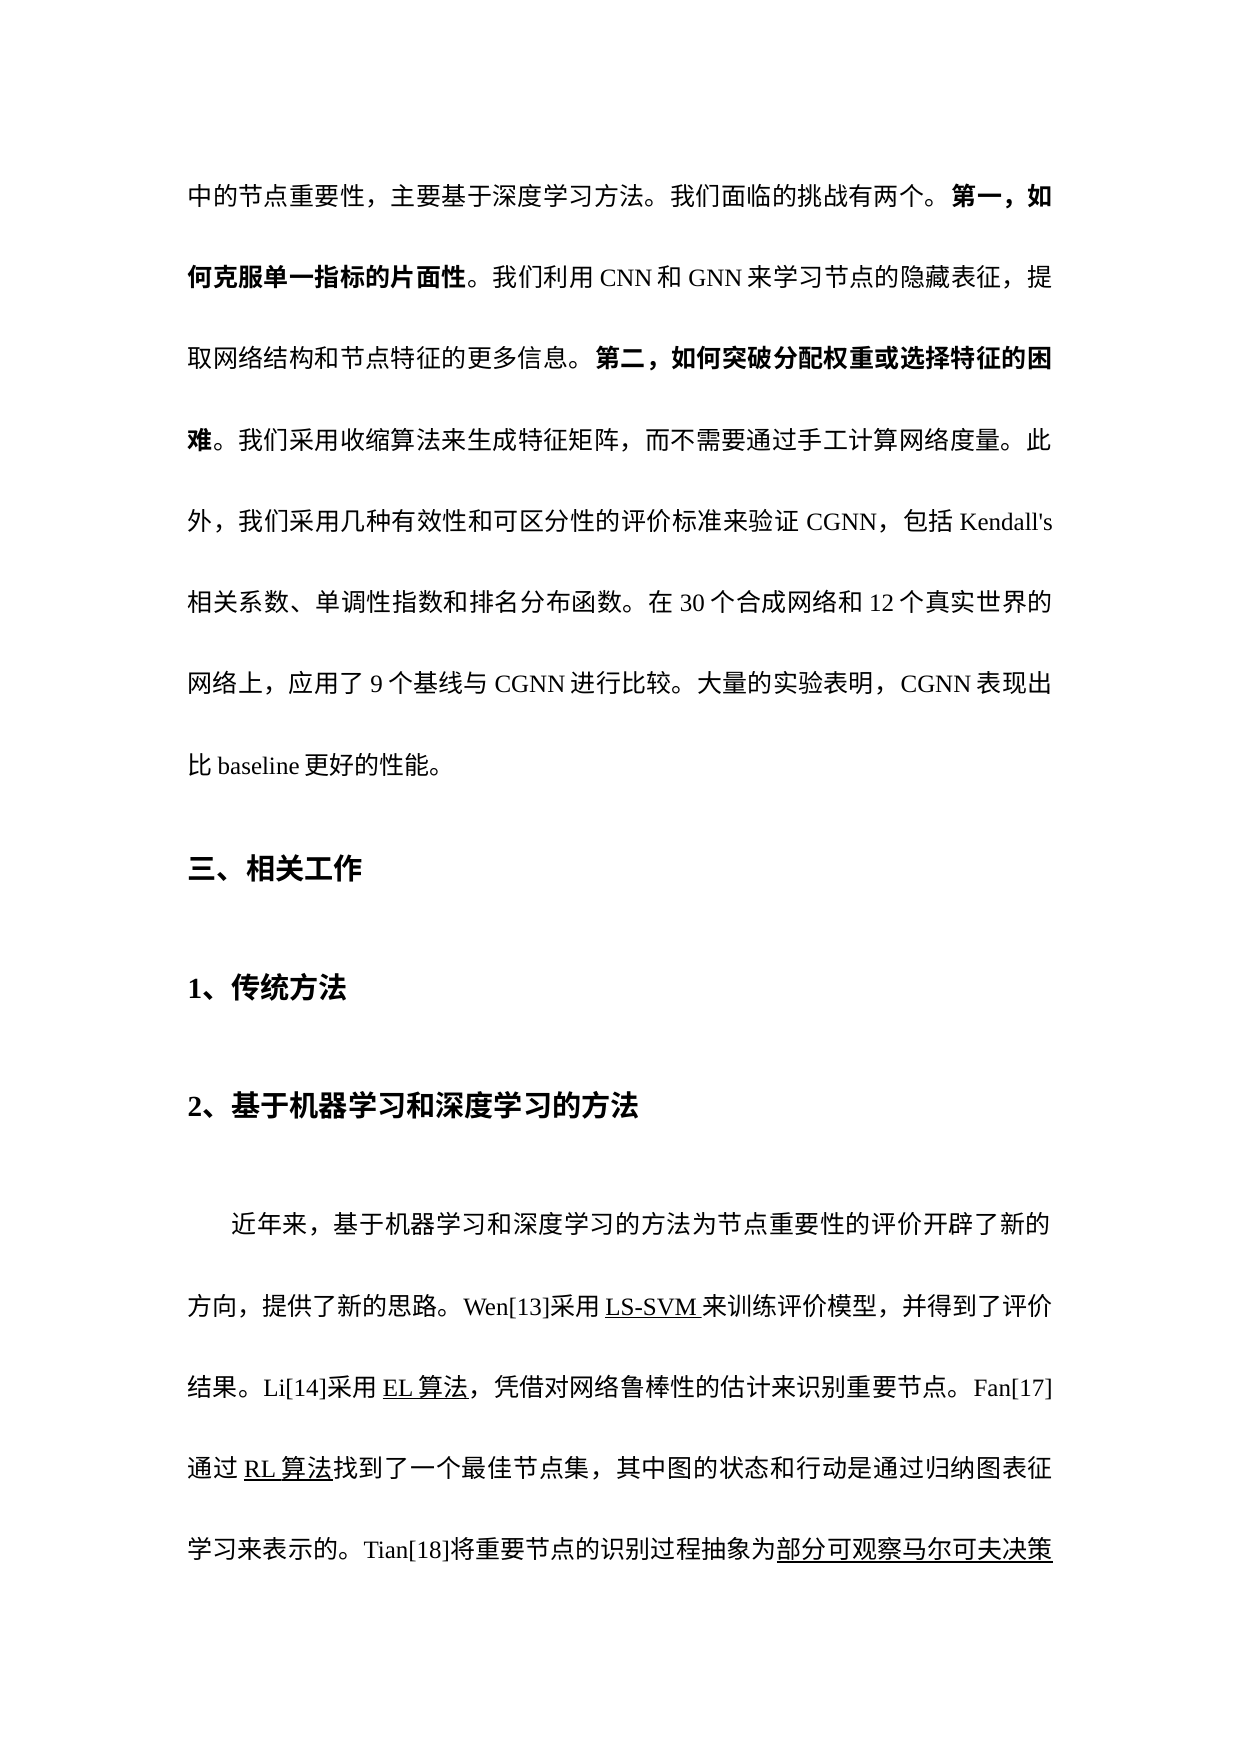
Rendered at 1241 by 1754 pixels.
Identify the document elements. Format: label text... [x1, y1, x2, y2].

subtitle 1、传统方法 [187, 953, 1053, 1018]
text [187, 162, 1053, 796]
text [187, 1191, 1053, 1581]
subtitle 2、基于机器学习和深度学习的方法 [187, 1072, 1053, 1137]
subtitle 三、相关工作 [187, 834, 1053, 899]
